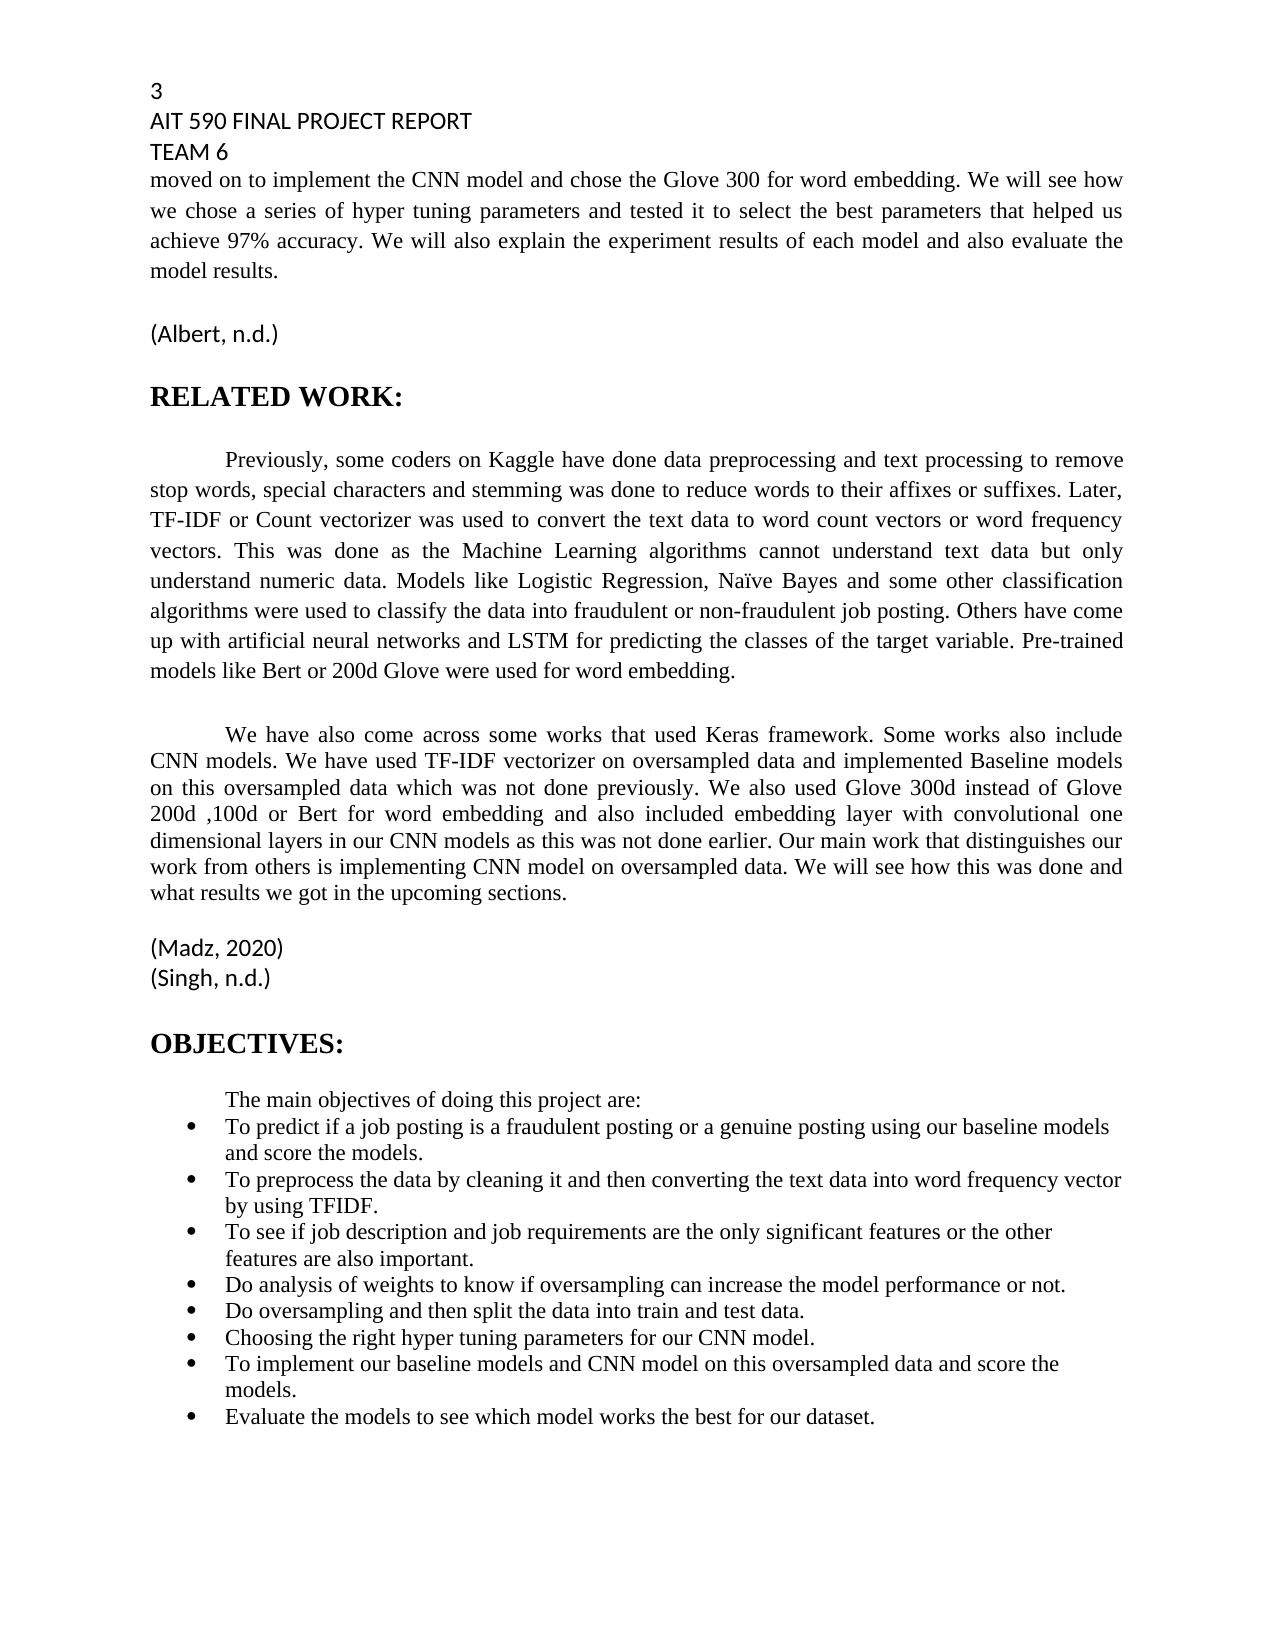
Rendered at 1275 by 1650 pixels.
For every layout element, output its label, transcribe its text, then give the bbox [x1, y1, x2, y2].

text Previously, some coders on Kaggle have done data preprocessing and text processing to remove stop words, special characters and stemming was done to reduce words to their affixes or suffixes. Later, TF-IDF or Count vectorizer was used to convert the text data to word count vectors or word frequency vectors. This was done as the Machine Learning algorithms cannot understand text data but only understand numeric data. Models like Logistic Regression, Naïve Bayes and some other classification algorithms were used to classify the data into fraudulent or non-fraudulent job posting. Others have come up with artificial neural networks and LSTM for predicting the classes of the target variable. Pre-trained models like Bert or 200d Glove were used for word embedding. [150, 446, 1125, 684]
list To preprocess the data by cleaning it and then converting the text data into word frequency vector by using TFIDF. [187, 1166, 1125, 1218]
list To see if job description and job requirements are the only significant features or the other features are also important. [187, 1218, 1125, 1271]
list Do analysis of weights to know if oversampling can increase the model performance or not. [187, 1271, 1125, 1297]
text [150, 167, 1125, 283]
list To predict if a job posting is a fraudulent posting or a genuine posting using our baseline models and score the models. [187, 1113, 1125, 1166]
list To implement our baseline models and CNN model on this oversampled data and score the models. [187, 1350, 1125, 1403]
text The main objectives of doing this project are: [150, 1087, 1125, 1113]
list Choosing the right hyper tuning parameters for our CNN model. [187, 1324, 1125, 1350]
text OBJECTIVES: [150, 1027, 1125, 1060]
list Evaluate the models to see which model works the best for our dataset. [187, 1403, 1125, 1429]
text RELATED WORK: [150, 379, 1125, 412]
list Do oversampling and then split the data into train and test data. [187, 1297, 1125, 1324]
text We have also come across some works that used Keras framework. Some works also include CNN models. We have used TF-IDF vectorizer on oversampled data and implemented Baseline models on this oversampled data which was not done previously. We also used Glove 300d instead of Glove 200d ,100d or Bert for word embedding and also included embedding layer with convolutional one dimensional layers in our CNN models as this was not done earlier. Our main work that distinguishes our work from others is implementing CNN model on oversampled data. We will see how this was done and what results we got in the upcoming sections. [150, 721, 1125, 906]
